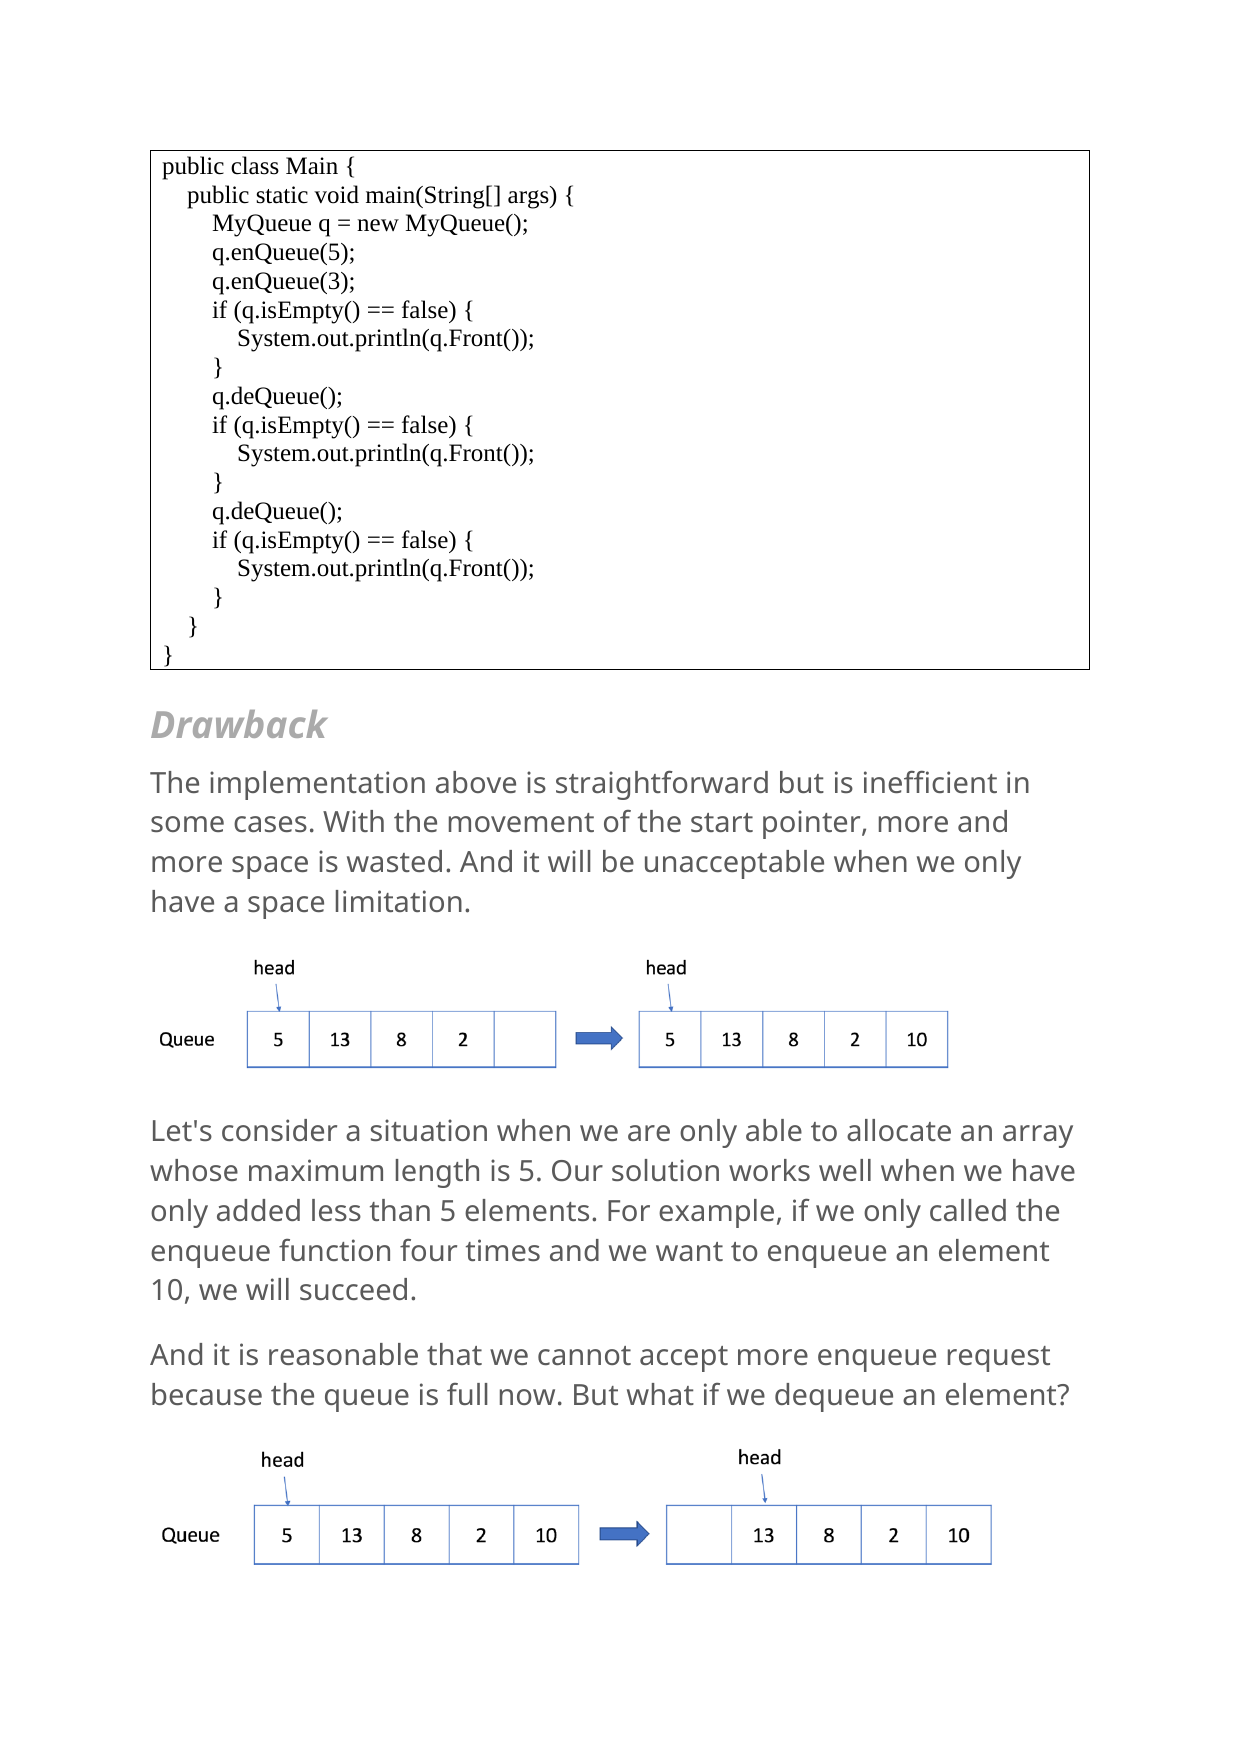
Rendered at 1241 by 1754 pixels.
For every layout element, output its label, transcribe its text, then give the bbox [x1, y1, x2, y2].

text And it is reasonable that we cannot accept more enqueue request because the queue is full now. But what if we dequeue an element? [150, 1334, 1090, 1413]
subtitle Drawback [150, 698, 1090, 749]
picture [150, 945, 959, 1086]
picture [150, 1438, 1003, 1580]
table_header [151, 151, 1089, 668]
text Let's consider a situation when we are only able to allocate an array whose maximum length is 5. Our solution works well when we have only added less than 5 elements. For example, if we only called the enqueue function four times and we want to enqueue an element 10, we will succeed. [150, 1111, 1090, 1309]
text The implementation above is straightforward but is inefficient in some cases. With the movement of the start pointer, more and more space is wasted. And it will be unacceptable when we only have a space limitation. [150, 762, 1090, 921]
